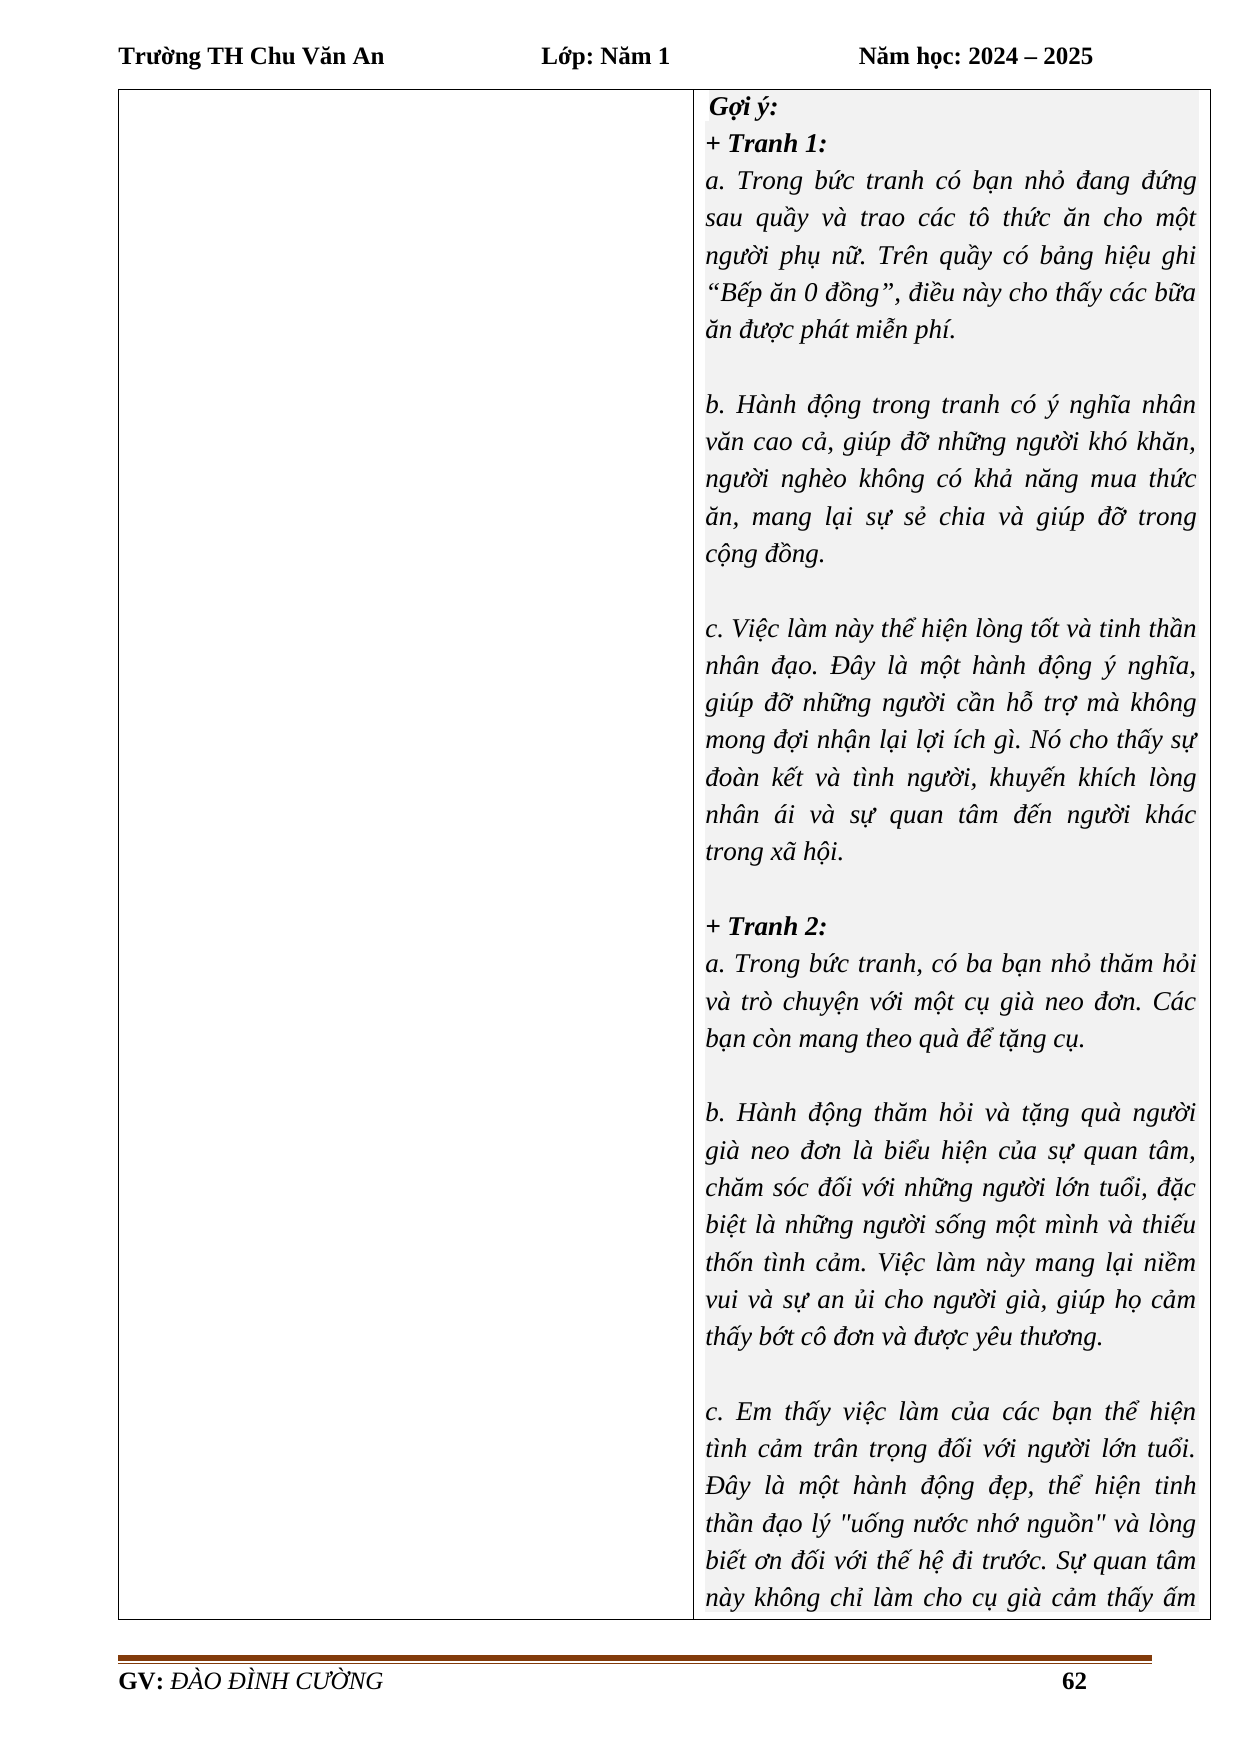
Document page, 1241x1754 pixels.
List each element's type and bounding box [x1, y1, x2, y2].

table_cell [119, 90, 693, 1619]
table_cell [694, 90, 1210, 1619]
